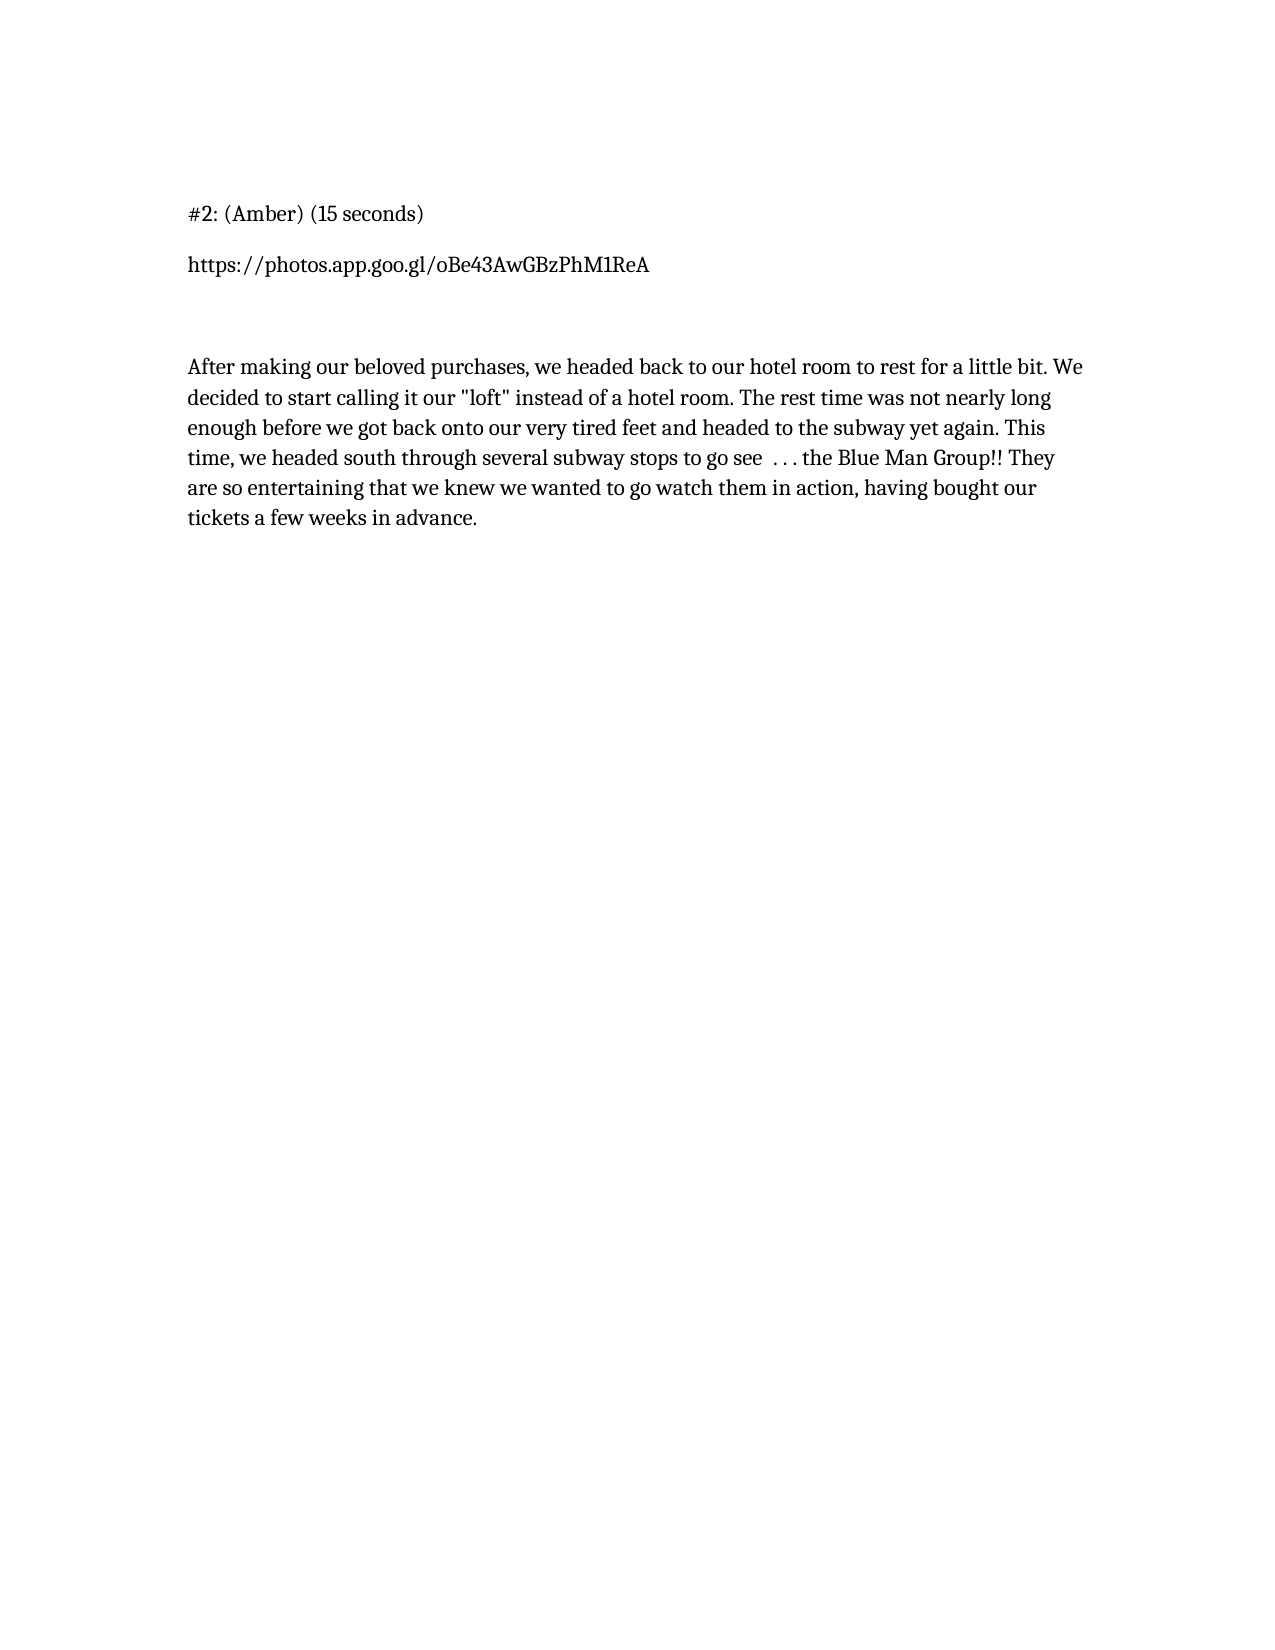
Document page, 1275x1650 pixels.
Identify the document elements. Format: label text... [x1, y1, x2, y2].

text #2: (Amber) (15 seconds) [187, 201, 1087, 227]
text https://photos.app.goo.gl/oBe43AwGBzPhM1ReA [187, 252, 1087, 278]
text After making our beloved purchases, we headed back to our hotel room to rest for a little bit. We decided to start calling it our "loft" instead of a hotel room. The rest time was not nearly long enough before we got back onto our very tired feet and headed to the subway yet again. This time, we headed south through several subway stops to go see . . . the Blue Man Group!! They are so entertaining that we knew we wanted to go watch them in action, having bought our tickets a few weeks in advance. [187, 354, 1087, 532]
